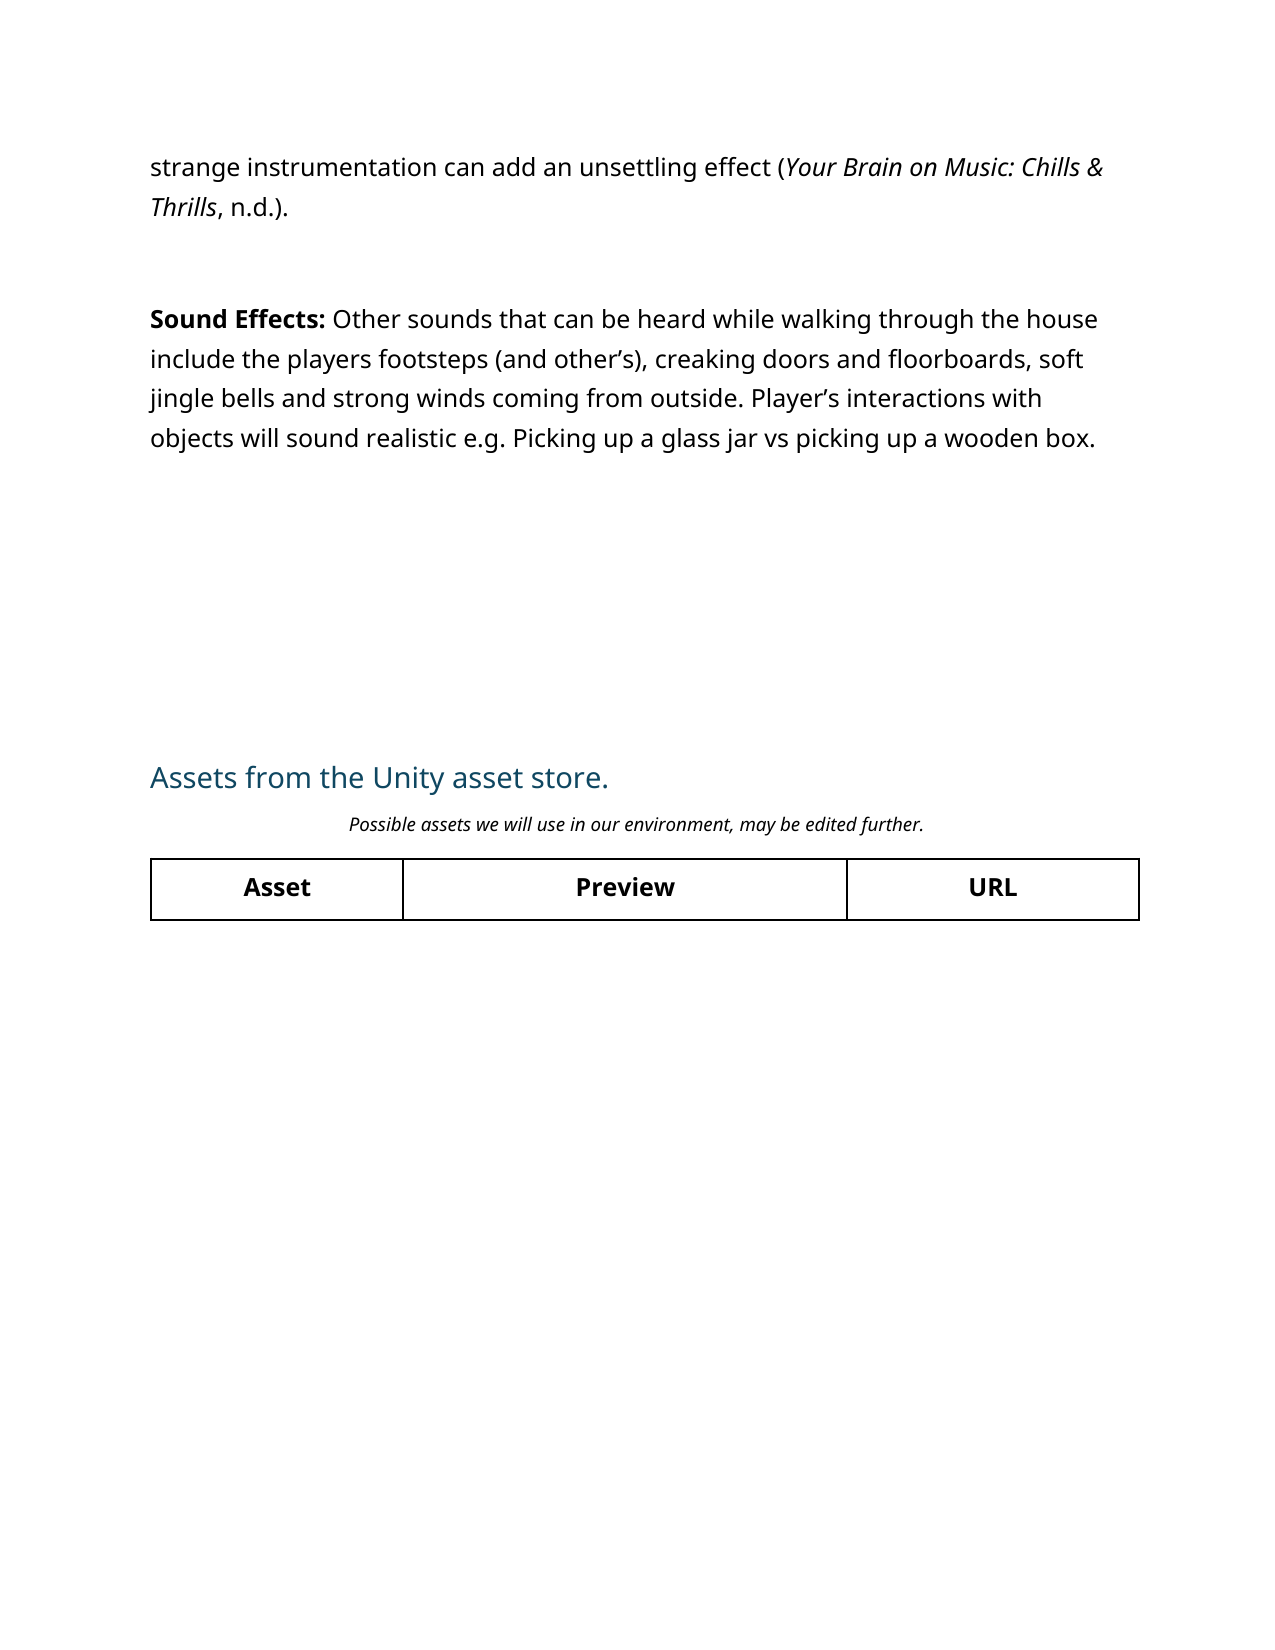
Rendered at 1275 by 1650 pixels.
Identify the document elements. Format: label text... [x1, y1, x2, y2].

text Sound Effects: Other sounds that can be heard while walking through the house include the players footsteps (and other’s), creaking doors and floorboards, soft jingle bells and strong winds coming from outside. Player’s interactions with objects will sound realistic e.g. Picking up a glass jar vs picking up a wooden box. [150, 302, 1125, 454]
table_header URL [848, 860, 1138, 919]
table_header Asset [152, 860, 402, 919]
text Possible assets we will use in our environment, may be edited further. [150, 811, 1125, 837]
table_header Preview [404, 860, 846, 919]
subtitle Assets from the Unity asset store. [150, 757, 1125, 797]
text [150, 150, 1125, 223]
